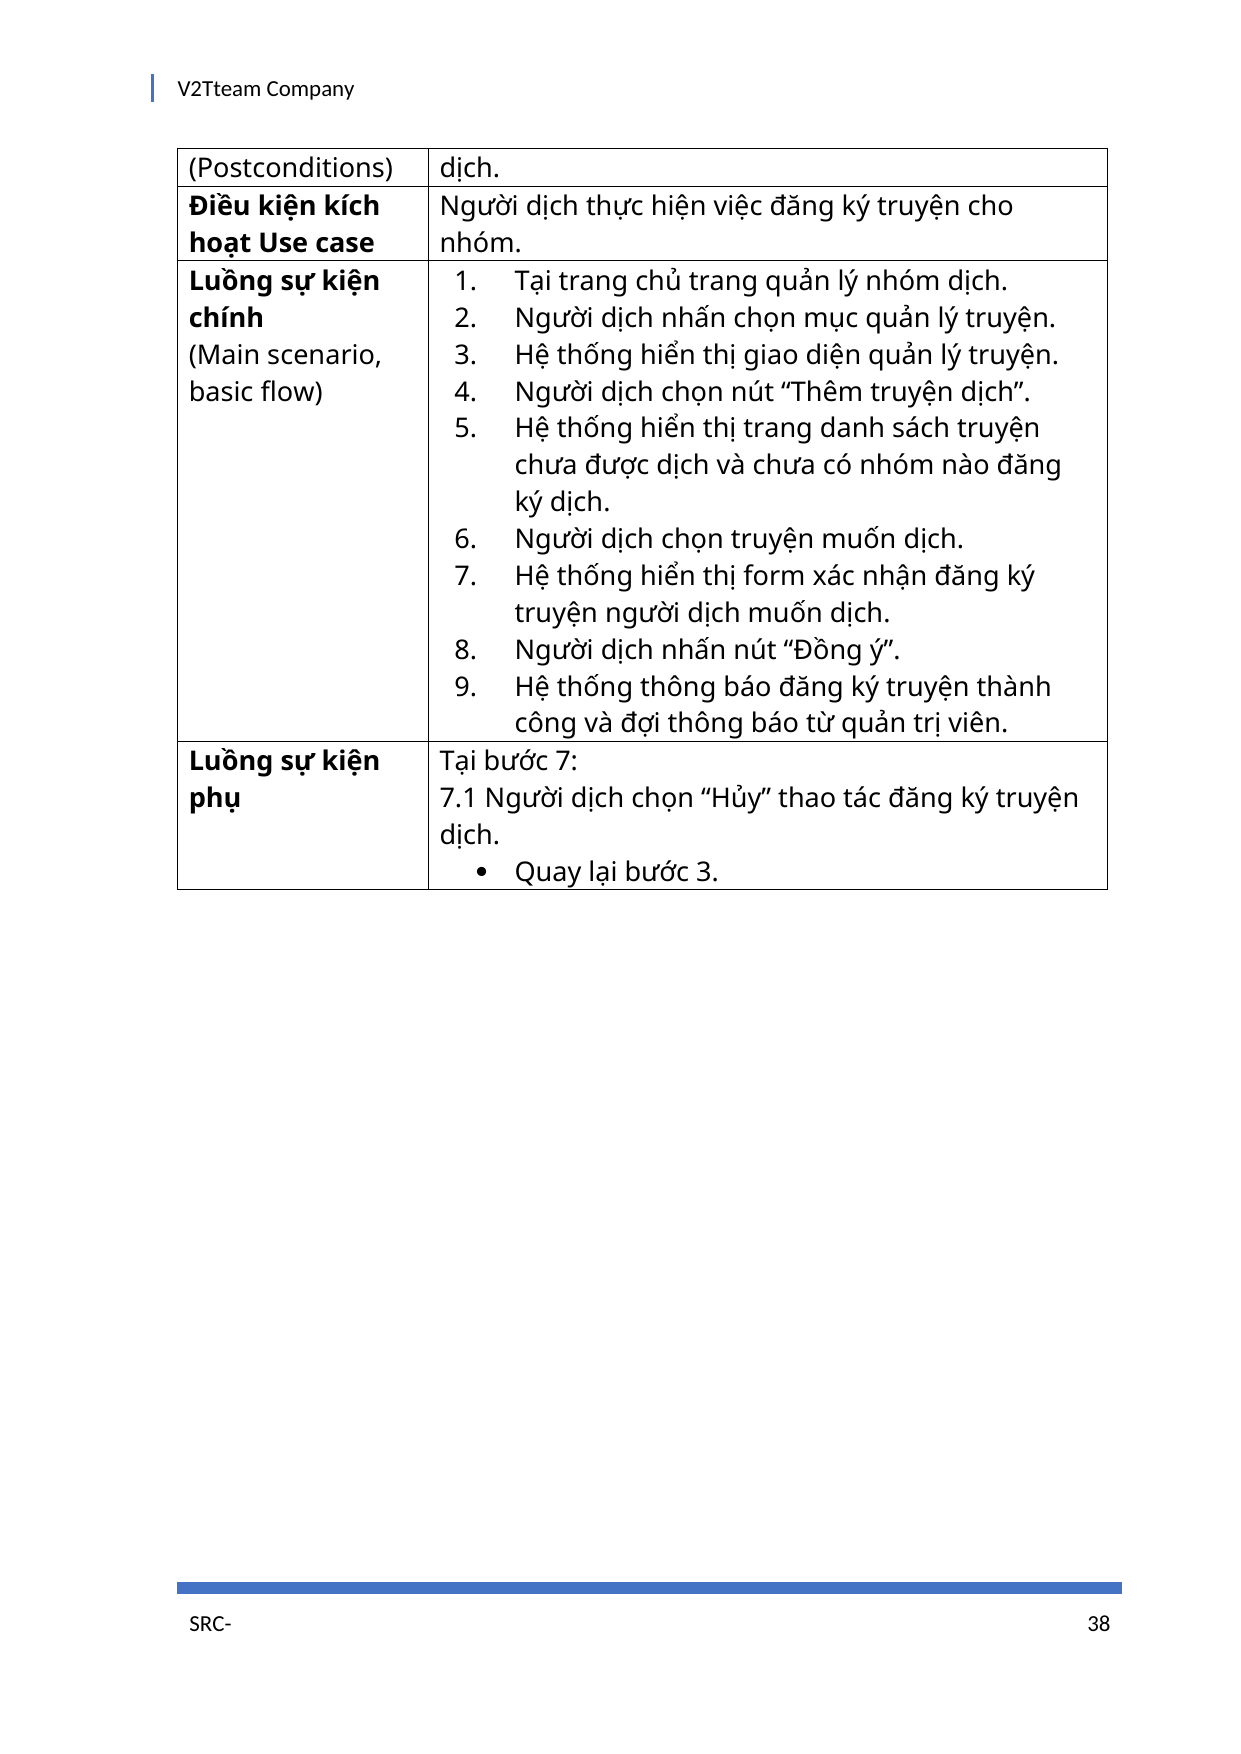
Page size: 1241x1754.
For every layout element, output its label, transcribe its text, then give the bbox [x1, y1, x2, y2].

table_cell Điều kiện kích hoạt Use case [178, 187, 428, 260]
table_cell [429, 149, 1107, 186]
table_cell Luồng sự kiện phụ [178, 742, 428, 889]
table_cell Luồng sự kiện chính (Main scenario, basic flow) [178, 261, 428, 741]
table_cell Tại trang chủ trang quản lý nhóm dịch. Người dịch nhấn chọn mục quản lý truyện. Hệ thống hiển thị giao diện quản lý truyện. Người dịch chọn nút “Thêm truyện dịch”. Hệ thống hiển thị trang danh sách truyện chưa được dịch và chưa có nhóm nào đăng ký dịch. Người dịch chọn truyện muốn dịch. Hệ thống hiển thị form xác nhận đăng ký truyện người dịch muốn dịch. Người dịch nhấn nút “Đồng ý”. Hệ thống thông báo đăng ký truyện thành công và đợi thông báo từ quản trị viên. [429, 261, 1107, 741]
table_cell Tại bước 7: 7.1 Người dịch chọn “Hủy” thao tác đăng ký truyện dịch. Quay lại bước 3. [429, 742, 1107, 889]
table_cell Người dịch thực hiện việc đăng ký truyện cho nhóm. [429, 187, 1107, 260]
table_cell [178, 149, 428, 186]
